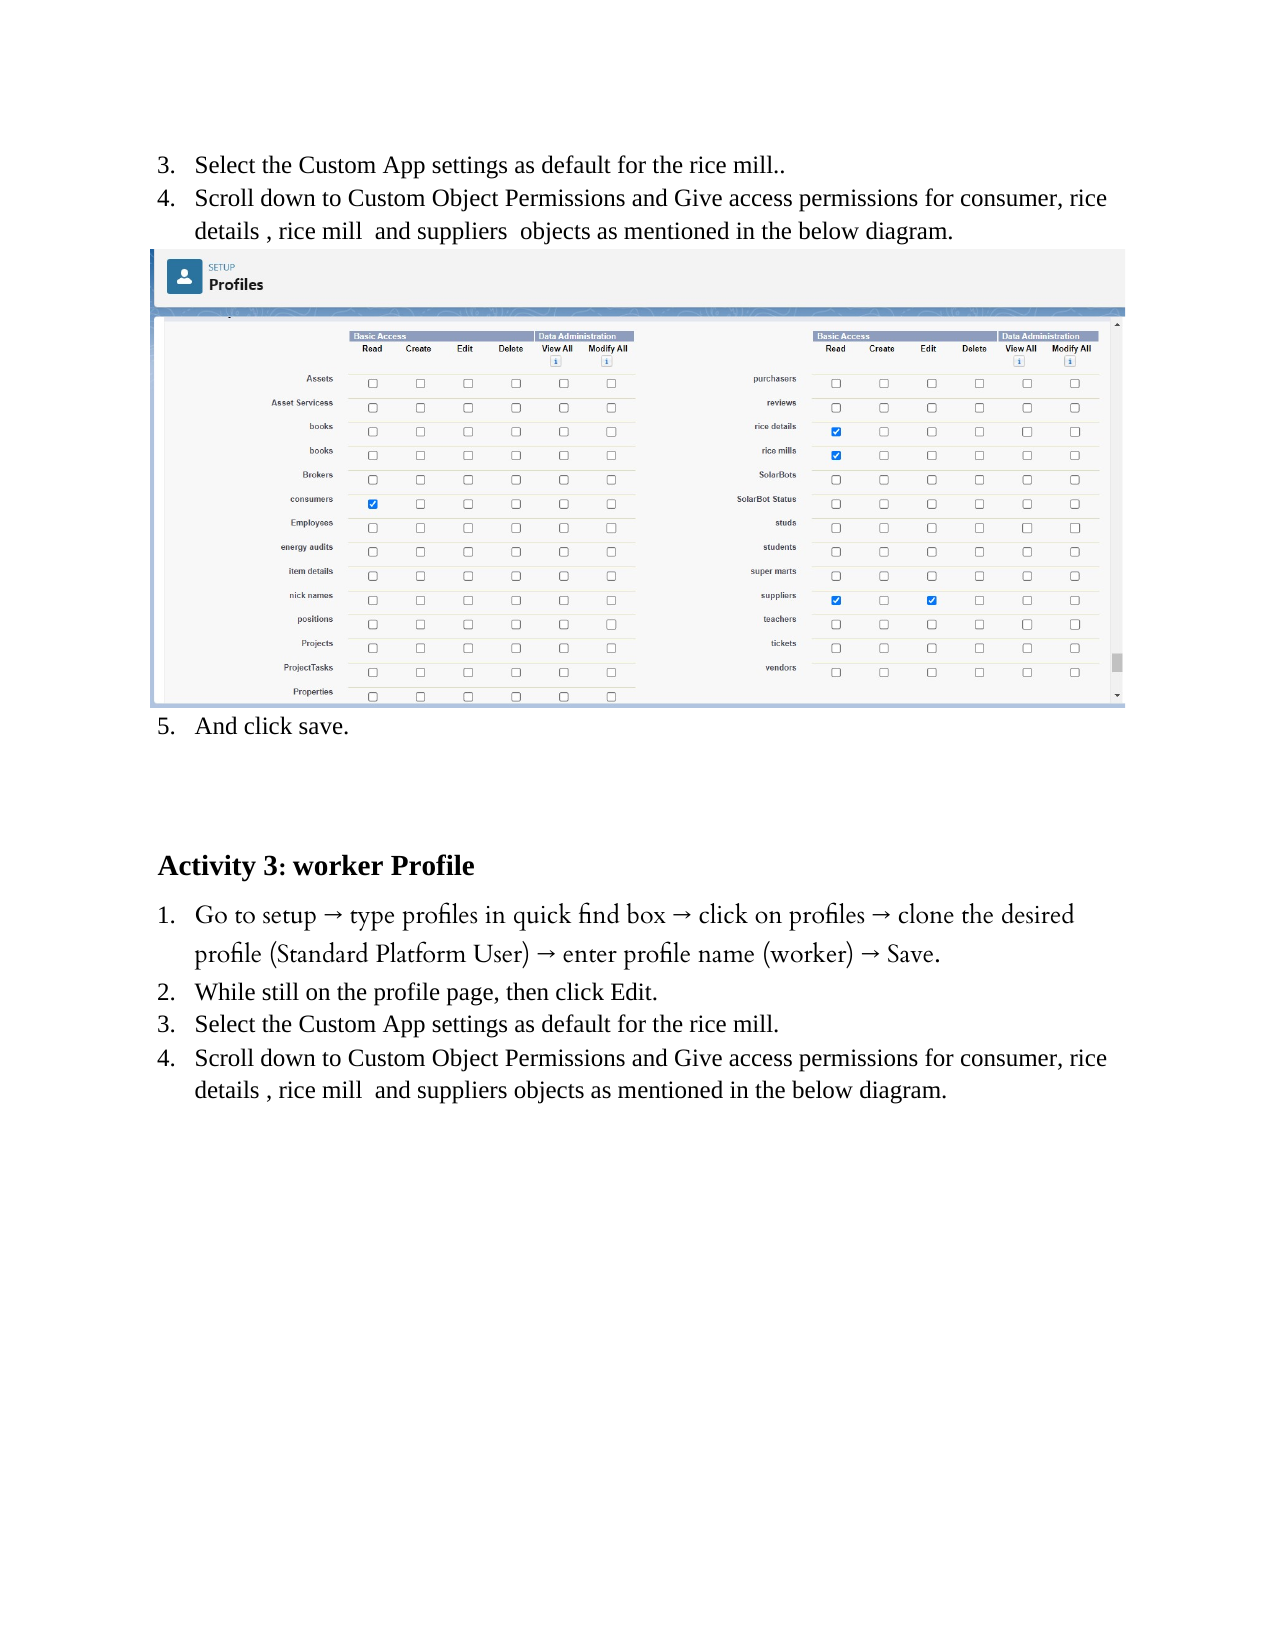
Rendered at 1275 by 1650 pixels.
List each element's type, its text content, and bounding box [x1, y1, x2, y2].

list And click save. [157, 711, 1125, 740]
subtitle Activity 3: worker Profile [150, 848, 1125, 881]
picture [150, 249, 1125, 708]
list While still on the profile page, then click Edit. [157, 977, 1125, 1005]
list Select the Custom App settings as default for the rice mill.. [157, 150, 1125, 179]
list Scroll down to Custom Object Permissions and Give access permissions for consumer, rice details , rice mill and suppliers objects as mentioned in the below diagram. [157, 1043, 1125, 1104]
list Go to setup → type profiles in quick find box → click on profiles → clone the desired profile (Standard Platform User) → enter profile name (worker) → Save. [157, 899, 1125, 972]
list Scroll down to Custom Object Permissions and Give access permissions for consumer, rice details , rice mill and suppliers objects as mentioned in the below diagram. [157, 183, 1125, 245]
list Select the Custom App settings as default for the rice mill. [157, 1009, 1125, 1038]
